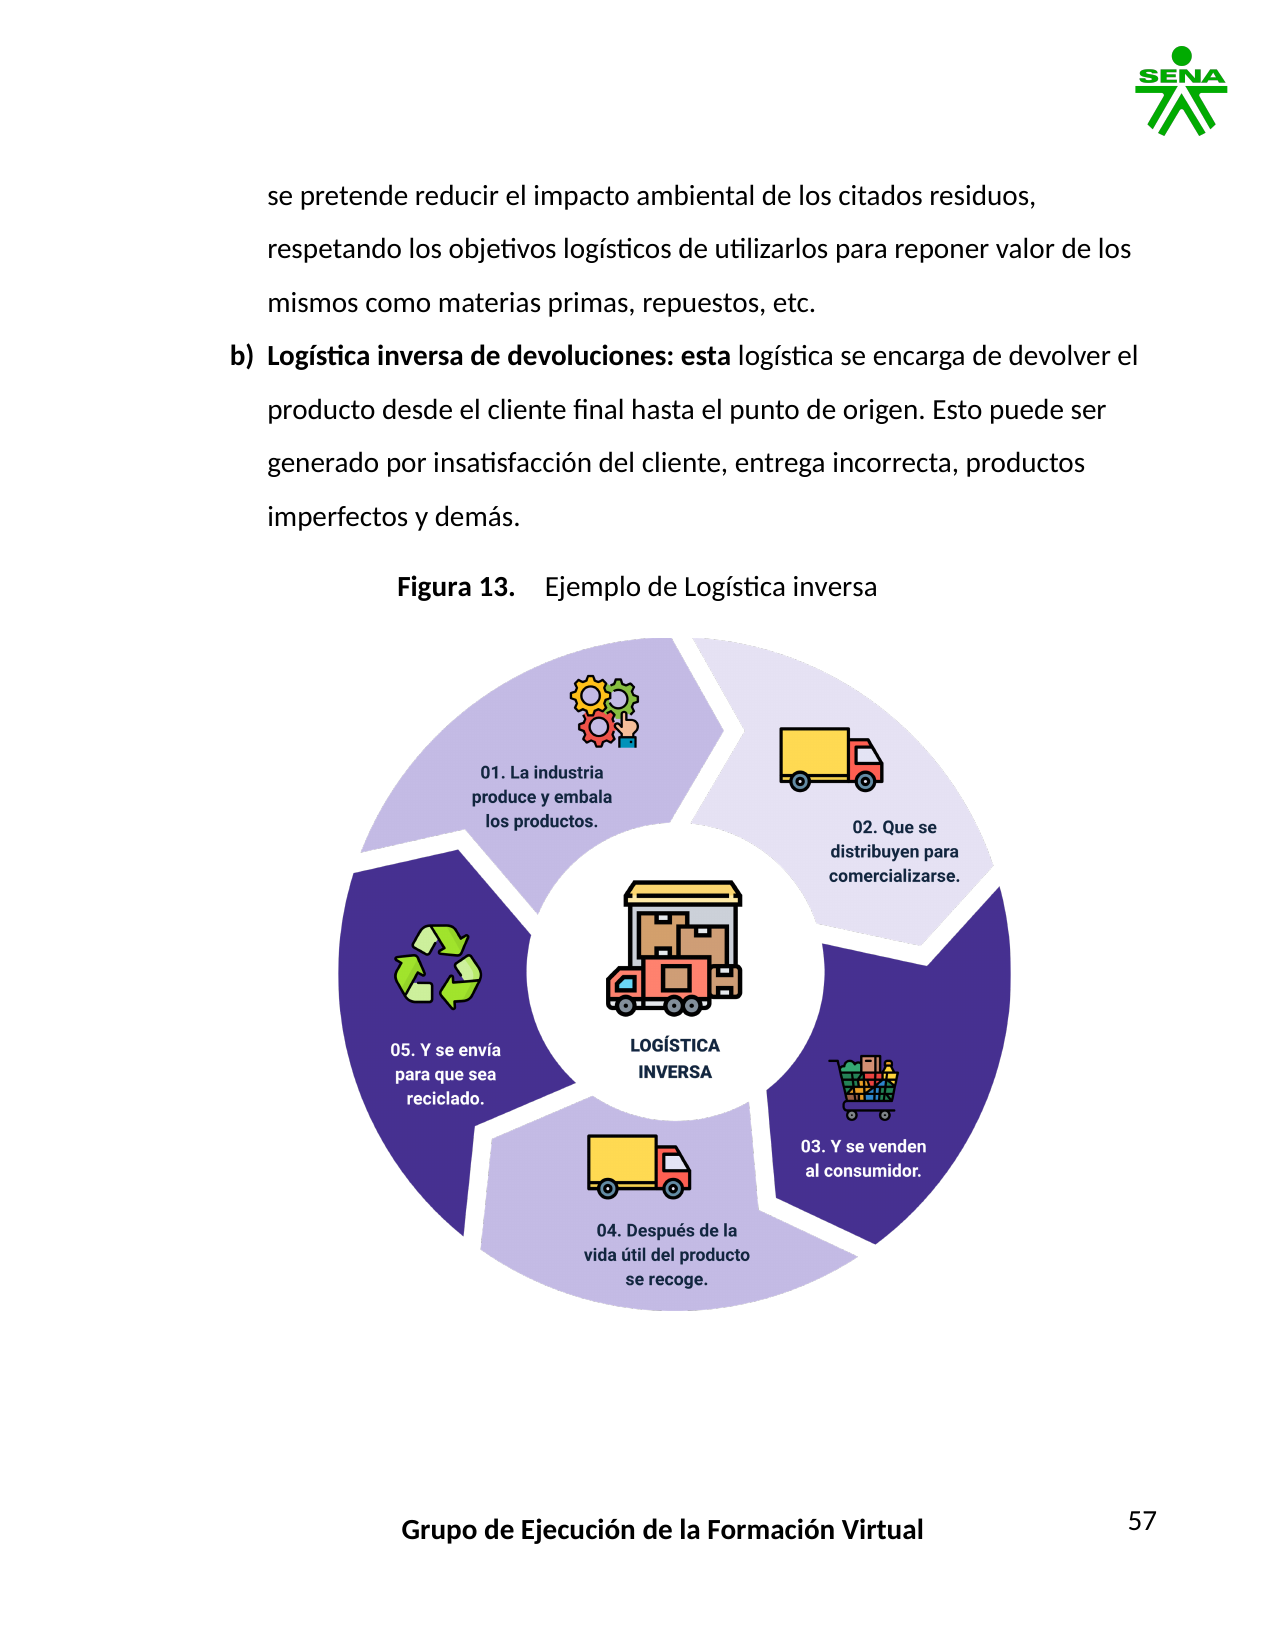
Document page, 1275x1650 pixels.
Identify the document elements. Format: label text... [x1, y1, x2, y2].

picture [1135, 46, 1228, 136]
list Logística inversa de devoluciones: esta logística se encarga de devolver el producto desde el cliente final hasta el punto de origen. Esto puede ser generado por insatisfacción del cliente, entrega incorrecta, productos imperfectos y demás. [229, 337, 1157, 533]
text Ejemplo de Logística inversa [118, 568, 1157, 603]
picture [338, 638, 1011, 1311]
